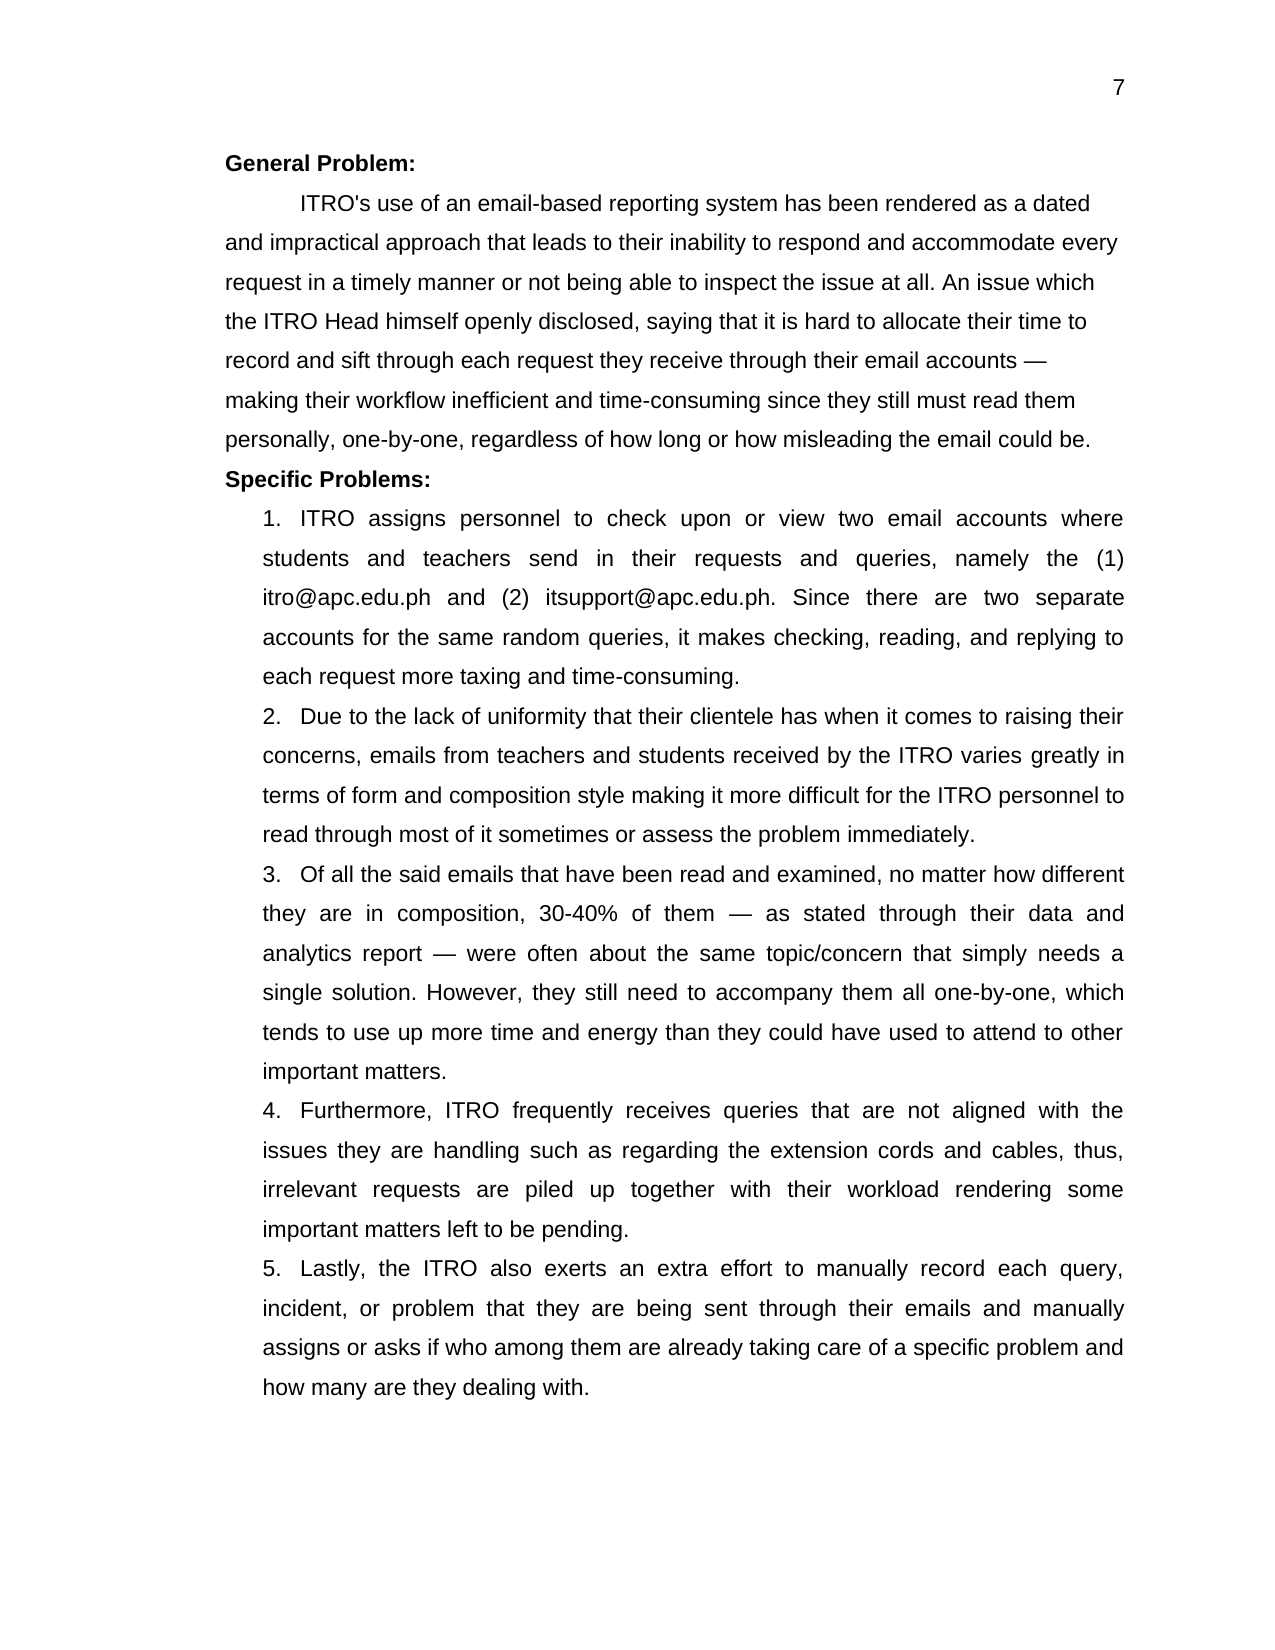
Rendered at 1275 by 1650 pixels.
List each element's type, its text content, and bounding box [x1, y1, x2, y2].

list Lastly, the ITRO also exerts an extra effort to manually record each query, incident, or problem that they are being sent through their emails and manually assigns or asks if who among them are already taking care of a specific problem and how many are they dealing with. [262, 1255, 1125, 1400]
list Furthermore, ITRO frequently receives queries that are not aligned with the issues they are handling such as regarding the extension cords and cables, thus, irrelevant requests are piled up together with their workload rendering some important matters left to be pending. [262, 1097, 1125, 1242]
text Specific Problems: [150, 466, 1125, 492]
list Of all the said emails that have been read and examined, no matter how different they are in composition, 30-40% of them — as stated through their data and analytics report — were often about the same topic/concern that simply needs a single solution. However, they still need to accompany them all one-by-one, which tends to use up more time and energy than they could have used to attend to other important matters. [262, 861, 1125, 1084]
text General Problem: ITRO's use of an email-based reporting system has been rendered as a dated and impractical approach that leads to their inability to respond and accommodate every request in a timely manner or not being able to inspect the issue at all. An issue which the ITRO Head himself openly disclosed, saying that it is hard to allocate their time to record and sift through each request they receive through their email accounts — making their workflow inefficient and time-consuming since they still must read them personally, one-by-one, regardless of how long or how misleading the email could be. [225, 150, 1125, 453]
list ITRO assigns personnel to check upon or view two email accounts where students and teachers send in their requests and queries, namely the (1) itro@apc.edu.ph and (2) itsupport@apc.edu.ph. Since there are two separate accounts for the same random queries, it makes checking, reading, and replying to each request more taxing and time-consuming. [262, 505, 1125, 689]
list Due to the lack of uniformity that their clientele has when it comes to raising their concerns, emails from teachers and students received by the ITRO varies greatly in terms of form and composition style making it more difficult for the ITRO personnel to read through most of it sometimes or assess the problem immediately. [262, 703, 1125, 847]
